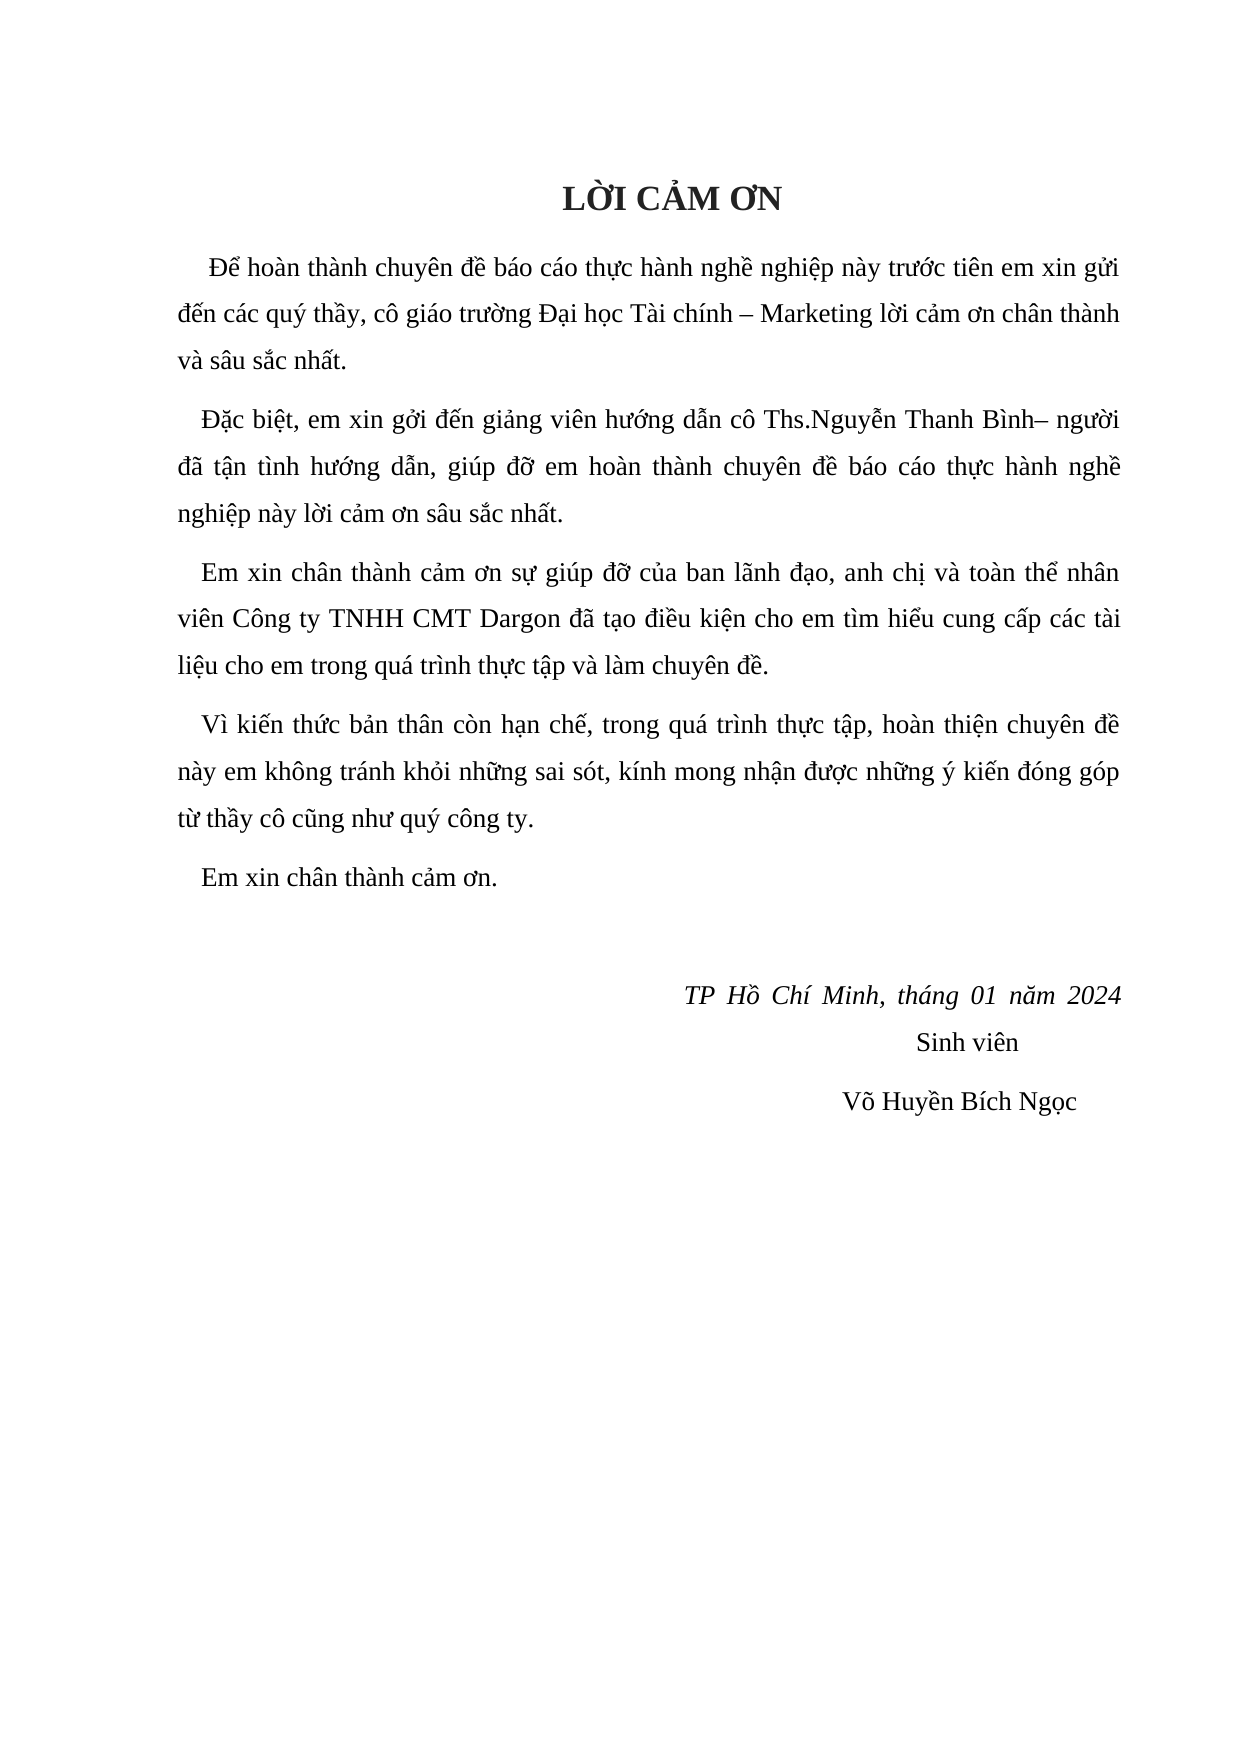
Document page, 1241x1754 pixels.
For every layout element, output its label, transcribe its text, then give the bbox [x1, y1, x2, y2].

text Em xin chân thành cảm ơn sự giúp đỡ của ban lãnh đạo, anh chị và toàn thể nhân viên Công ty TNHH CMT Dargon đã tạo điều kiện cho em tìm hiểu cung cấp các tài liệu cho em trong quá trình thực tập và làm chuyên đề. [177, 556, 1122, 680]
text Để hoàn thành chuyên đề báo cáo thực hành nghề nghiệp này trước tiên em xin gửi đến các quý thầy, cô giáo trường Đại học Tài chính – Marketing lời cảm ơn chân thành và sâu sắc nhất. [177, 251, 1122, 375]
subtitle LỜI CẢM ƠN [222, 177, 1122, 218]
text TP Hồ Chí Minh, tháng 01 năm 2024 Sinh viên [178, 979, 1122, 1057]
text Đặc biệt, em xin gởi đến giảng viên hướng dẫn cô Ths.Nguyễn Thanh Bình– người đã tận tình hướng dẫn, giúp đỡ em hoàn thành chuyên đề báo cáo thực hành nghề nghiệp này lời cảm ơn sâu sắc nhất. [177, 403, 1122, 528]
text Võ Huyền Bích Ngọc [178, 1085, 1122, 1116]
text Vì kiến thức bản thân còn hạn chế, trong quá trình thực tập, hoàn thiện chuyên đề này em không tránh khỏi những sai sót, kính mong nhận được những ý kiến đóng góp từ thầy cô cũng như quý công ty. [177, 708, 1122, 833]
text Em xin chân thành cảm ơn. [177, 861, 1122, 892]
